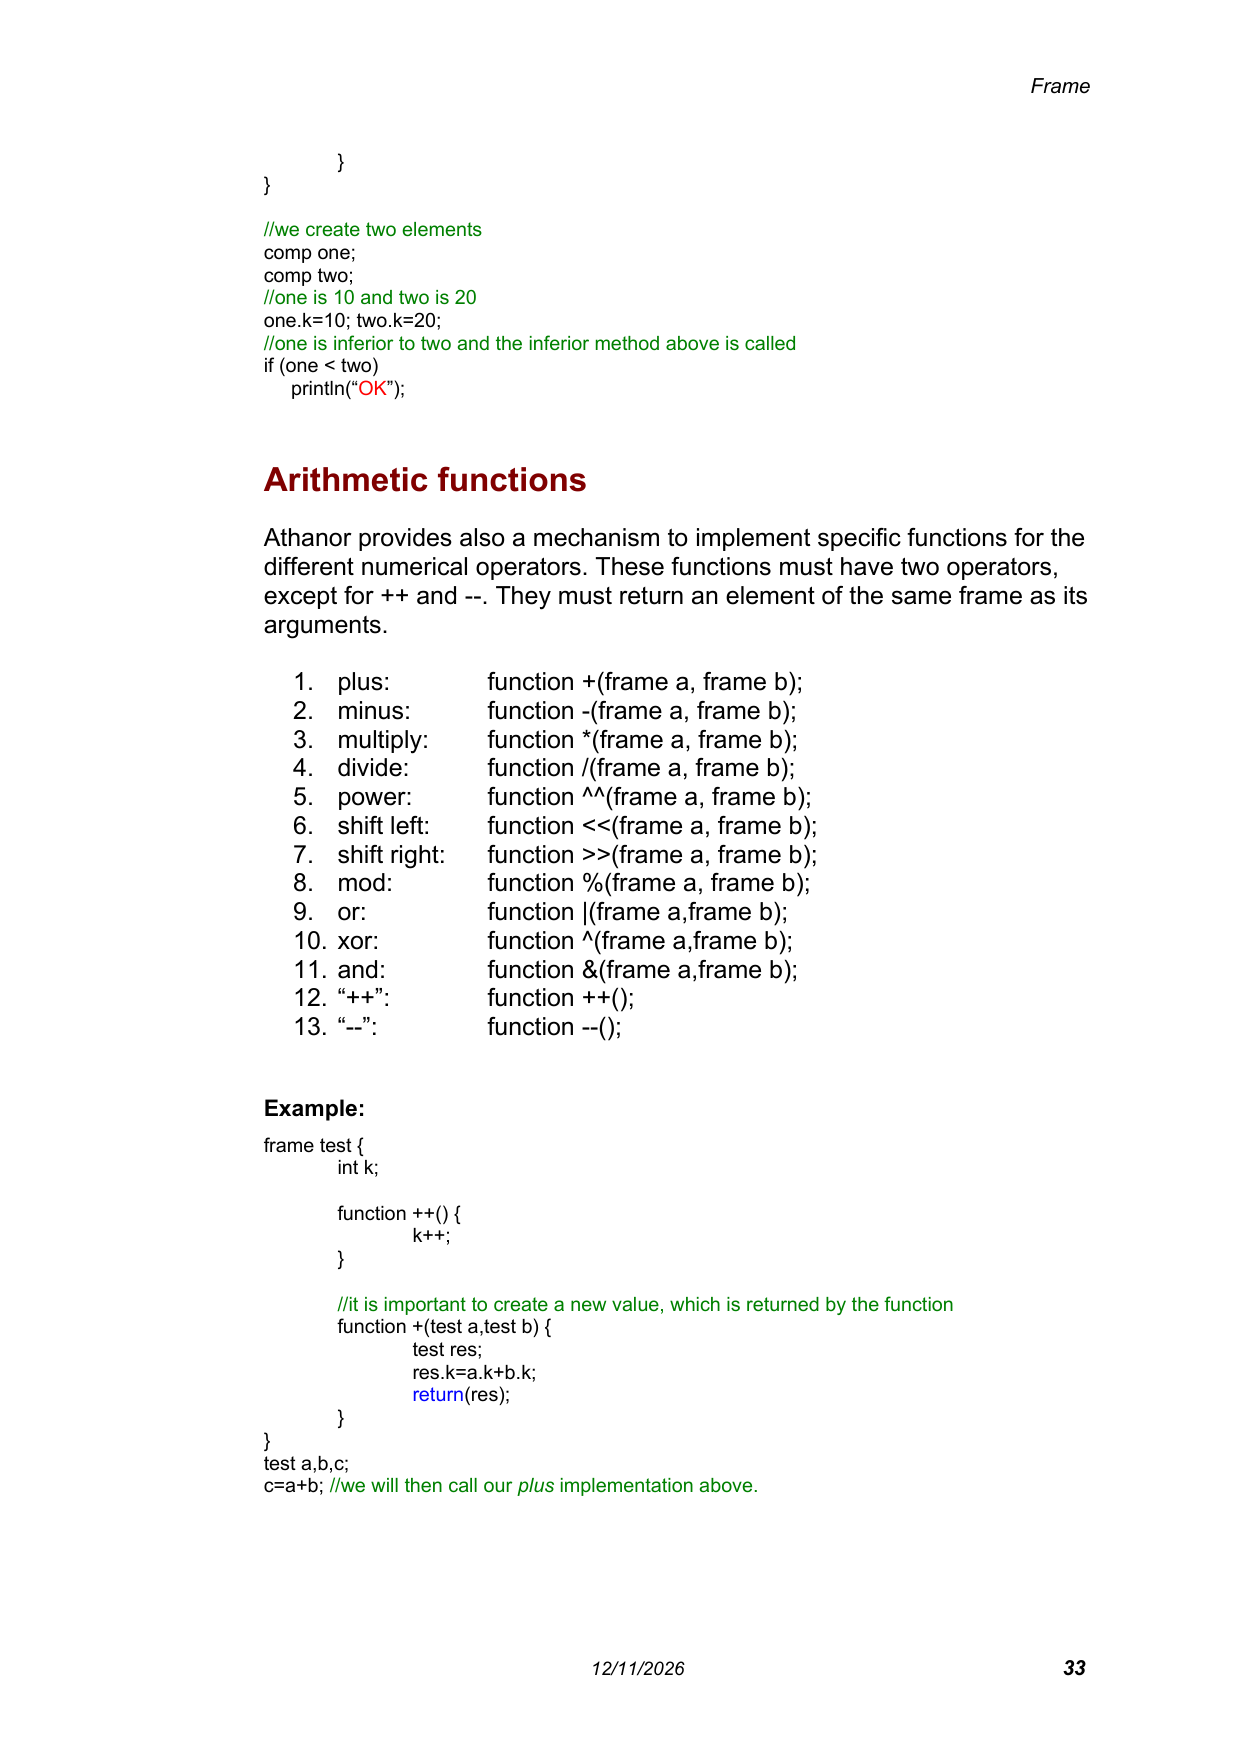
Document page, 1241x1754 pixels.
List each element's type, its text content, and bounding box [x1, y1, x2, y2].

text k++; [263, 1224, 1090, 1247]
text comp two; [263, 263, 1090, 286]
text function ++() { [263, 1202, 1090, 1224]
text c=a+b; //we will then call our plus implementation above. [263, 1474, 1090, 1497]
text Athanor provides also a mechanism to implement specific functions for the different numerical operators. These functions must have two operators, except for ++ and --. They must return an element of the same frame as its arguments. [263, 523, 1090, 638]
list or: function |(frame a,frame b); [263, 897, 1090, 926]
list and: function &(frame a,frame b); [263, 955, 1090, 983]
text res.k=a.k+b.k; [263, 1361, 1090, 1383]
text if (one < two) [263, 354, 1090, 377]
text } [263, 1247, 1090, 1270]
list xor: function ^(frame a,frame b); [263, 926, 1090, 955]
text //one is inferior to two and the inferior method above is called [263, 332, 1090, 354]
list mod: function %(frame a, frame b); [263, 868, 1090, 897]
text one.k=10; two.k=20; [263, 309, 1090, 332]
text comp one; [263, 241, 1090, 263]
text //we create two elements [263, 218, 1090, 241]
text //it is important to create a new value, which is returned by the function [263, 1292, 1090, 1315]
list minus: function -(frame a, frame b); [263, 696, 1090, 725]
list plus: function +(frame a, frame b); [263, 667, 1090, 696]
list multiply: function *(frame a, frame b); [263, 725, 1090, 753]
subtitle Example: [263, 1095, 1090, 1121]
text } [263, 1406, 1090, 1429]
list shift right: function >>(frame a, frame b); [263, 840, 1090, 868]
text } [263, 173, 1090, 195]
text //one is 10 and two is 20 [263, 286, 1090, 309]
text test a,b,c; [263, 1451, 1090, 1474]
subtitle Arithmetic functions [263, 460, 1090, 498]
text } [263, 1429, 1090, 1451]
list power: function ^^(frame a, frame b); [263, 782, 1090, 811]
text test res; [263, 1338, 1090, 1361]
text println(“OK”); [263, 377, 1090, 400]
list divide: function /(frame a, frame b); [263, 753, 1090, 782]
text int k; [263, 1156, 1090, 1179]
text frame test { [263, 1133, 1090, 1156]
text function +(test a,test b) { [263, 1315, 1090, 1338]
text return(res); [263, 1383, 1090, 1406]
list shift left: function <<(frame a, frame b); [263, 811, 1090, 840]
list “++”: function ++(); [263, 983, 1090, 1012]
text } [263, 150, 1090, 173]
list “--”: function --(); [263, 1012, 1090, 1041]
